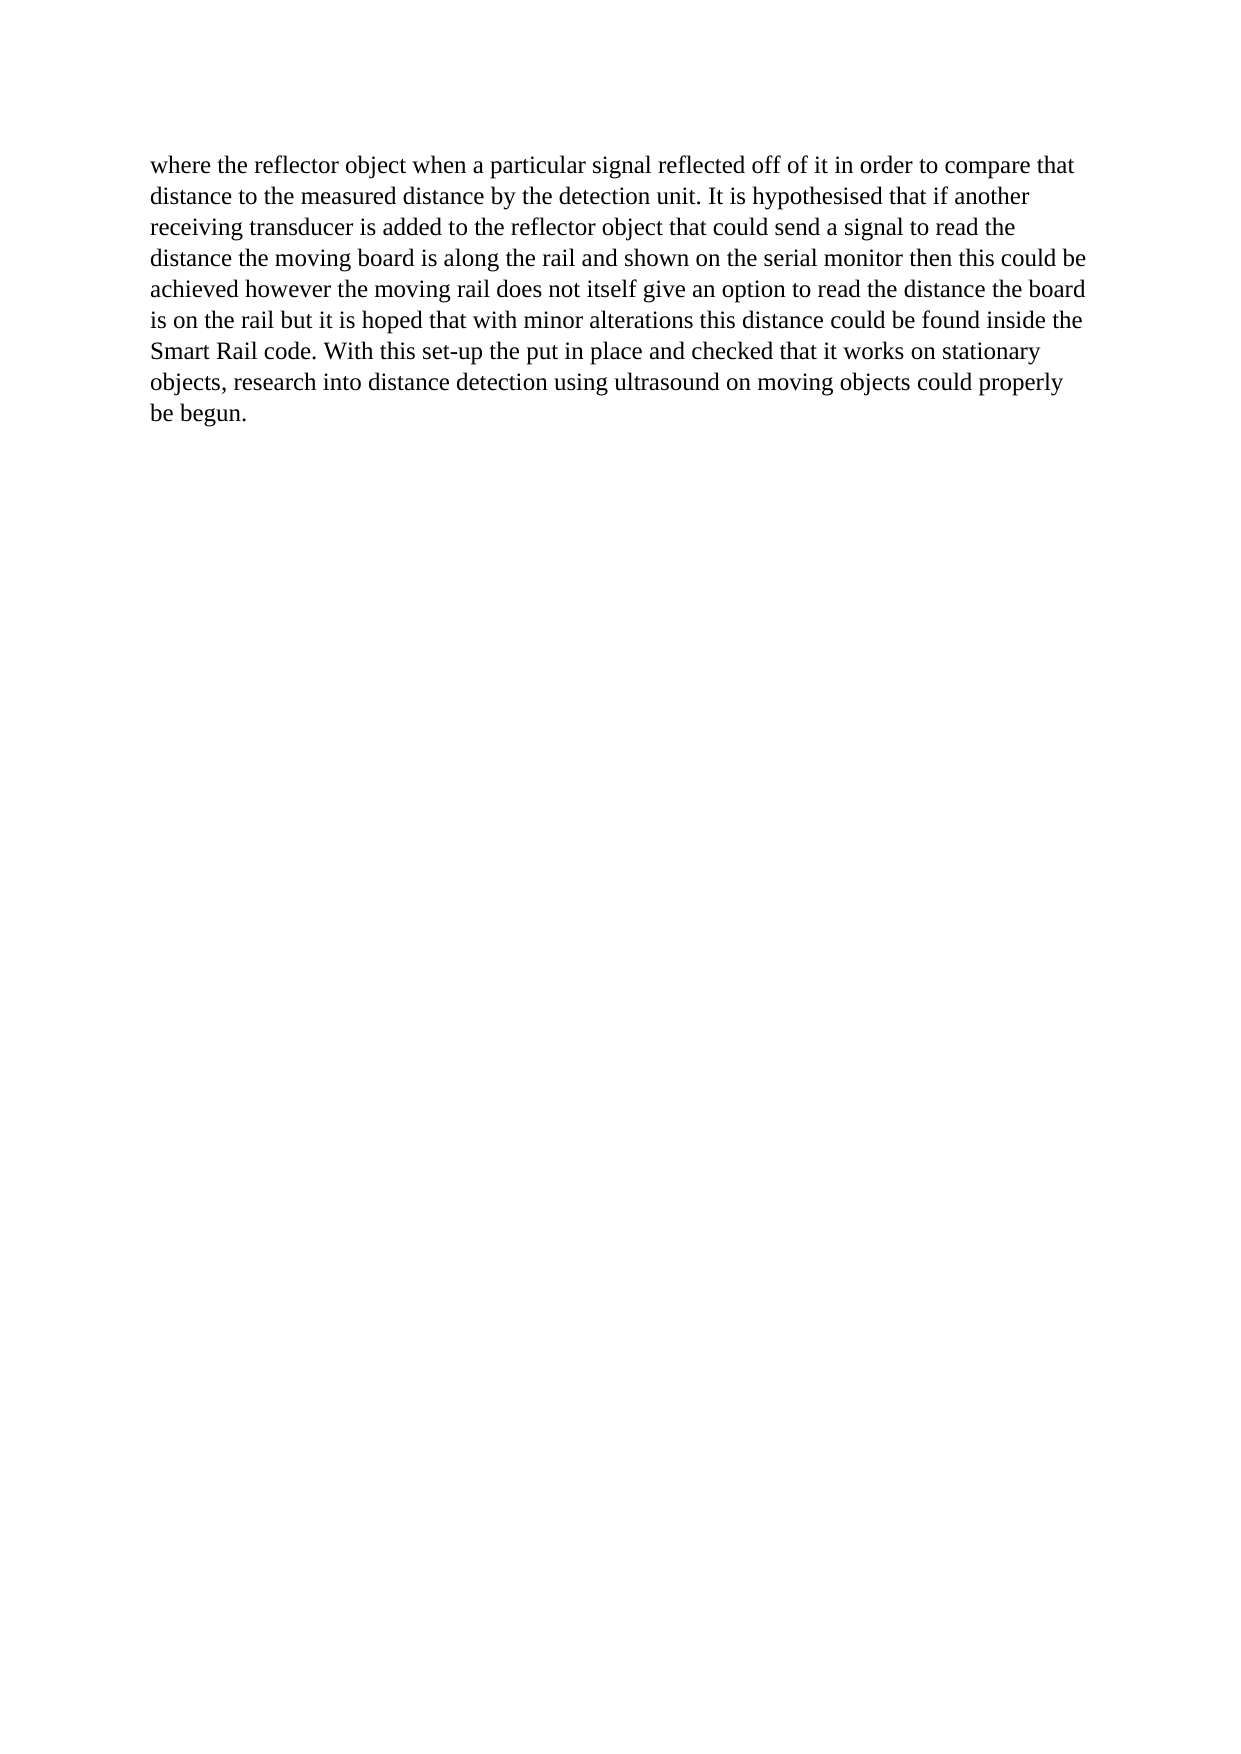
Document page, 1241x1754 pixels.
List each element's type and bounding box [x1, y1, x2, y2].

text [150, 150, 1090, 427]
